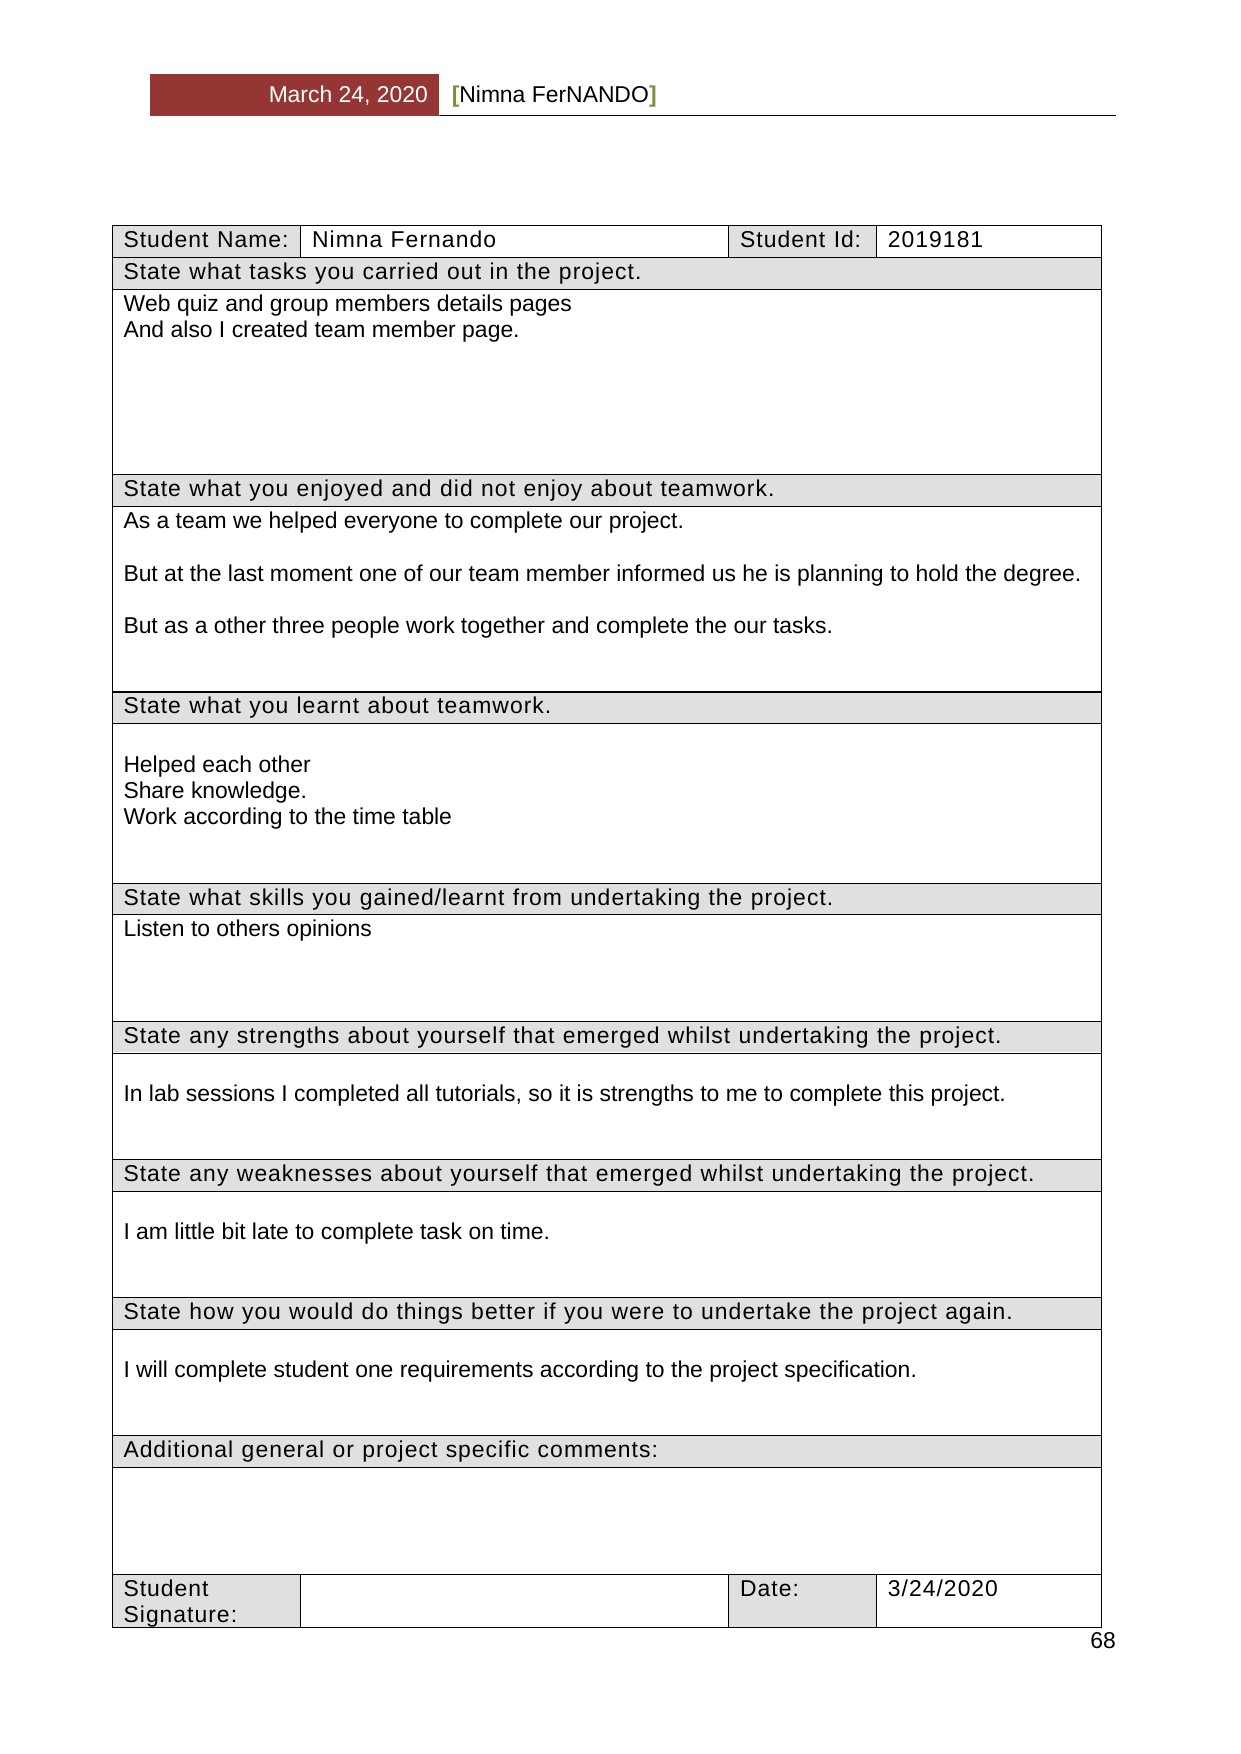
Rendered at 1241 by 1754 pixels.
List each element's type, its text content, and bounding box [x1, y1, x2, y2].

table_cell State any weaknesses about yourself that emerged whilst undertaking the project. [113, 1160, 1101, 1191]
table_cell 3/24/2020 [877, 1575, 1101, 1627]
table_cell In lab sessions I completed all tutorials, so it is strengths to me to complete this project. [113, 1054, 1101, 1159]
table_header Nimna Fernando [301, 226, 728, 257]
table_cell Web quiz and group members details pages And also I created team member page. [113, 290, 1101, 474]
table_cell I am little bit late to complete task on time. [113, 1192, 1101, 1297]
table_cell [301, 1575, 728, 1627]
table_header Student Name: [113, 226, 300, 257]
table_cell Student Signature: [113, 1575, 300, 1627]
table_cell State what skills you gained/learnt from undertaking the project. [113, 884, 1101, 914]
table_cell [113, 1468, 1101, 1573]
table_header 2019181 [877, 226, 1101, 257]
table_cell State what you learnt about teamwork. [113, 693, 1101, 723]
table_cell Listen to others opinions [113, 915, 1101, 1021]
table_cell I will complete student one requirements according to the project specification. [113, 1330, 1101, 1435]
table_cell Date: [729, 1575, 876, 1627]
table_cell State any strengths about yourself that emerged whilst undertaking the project. [113, 1022, 1101, 1052]
table_cell State what you enjoyed and did not enjoy about teamwork. [113, 475, 1101, 506]
table_cell As a team we helped everyone to complete our project. But at the last moment one of our team member informed us he is planning to hold the degree. But as a other three people work together and complete the our tasks. [113, 507, 1101, 691]
table_cell Additional general or project specific comments: [113, 1436, 1101, 1467]
table_cell State how you would do things better if you were to undertake the project again. [113, 1298, 1101, 1329]
table_header Student Id: [729, 226, 876, 257]
table_cell State what tasks you carried out in the project. [113, 258, 1101, 289]
table_cell Helped each other Share knowledge. Work according to the time table [113, 724, 1101, 882]
